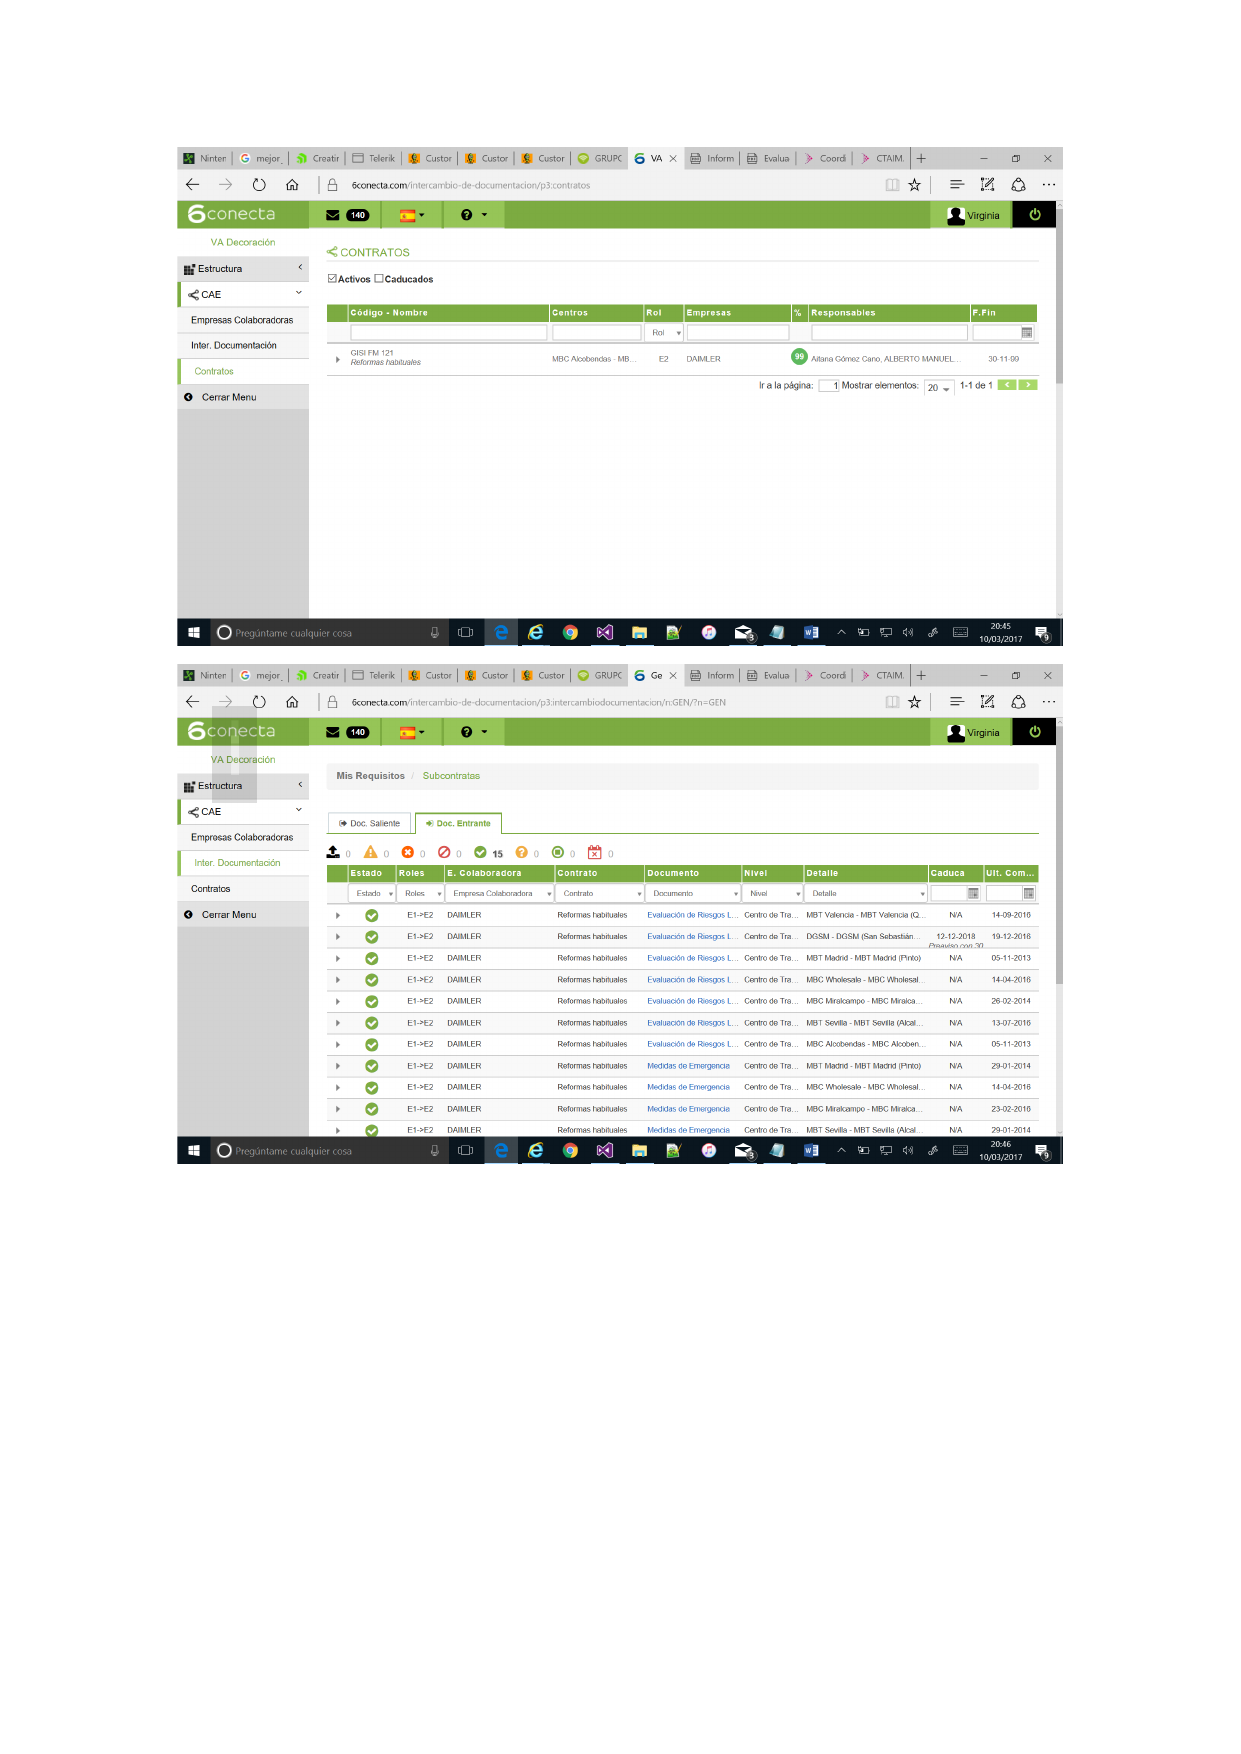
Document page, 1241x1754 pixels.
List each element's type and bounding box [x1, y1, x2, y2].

picture [177, 147, 1063, 646]
picture [177, 664, 1063, 1164]
